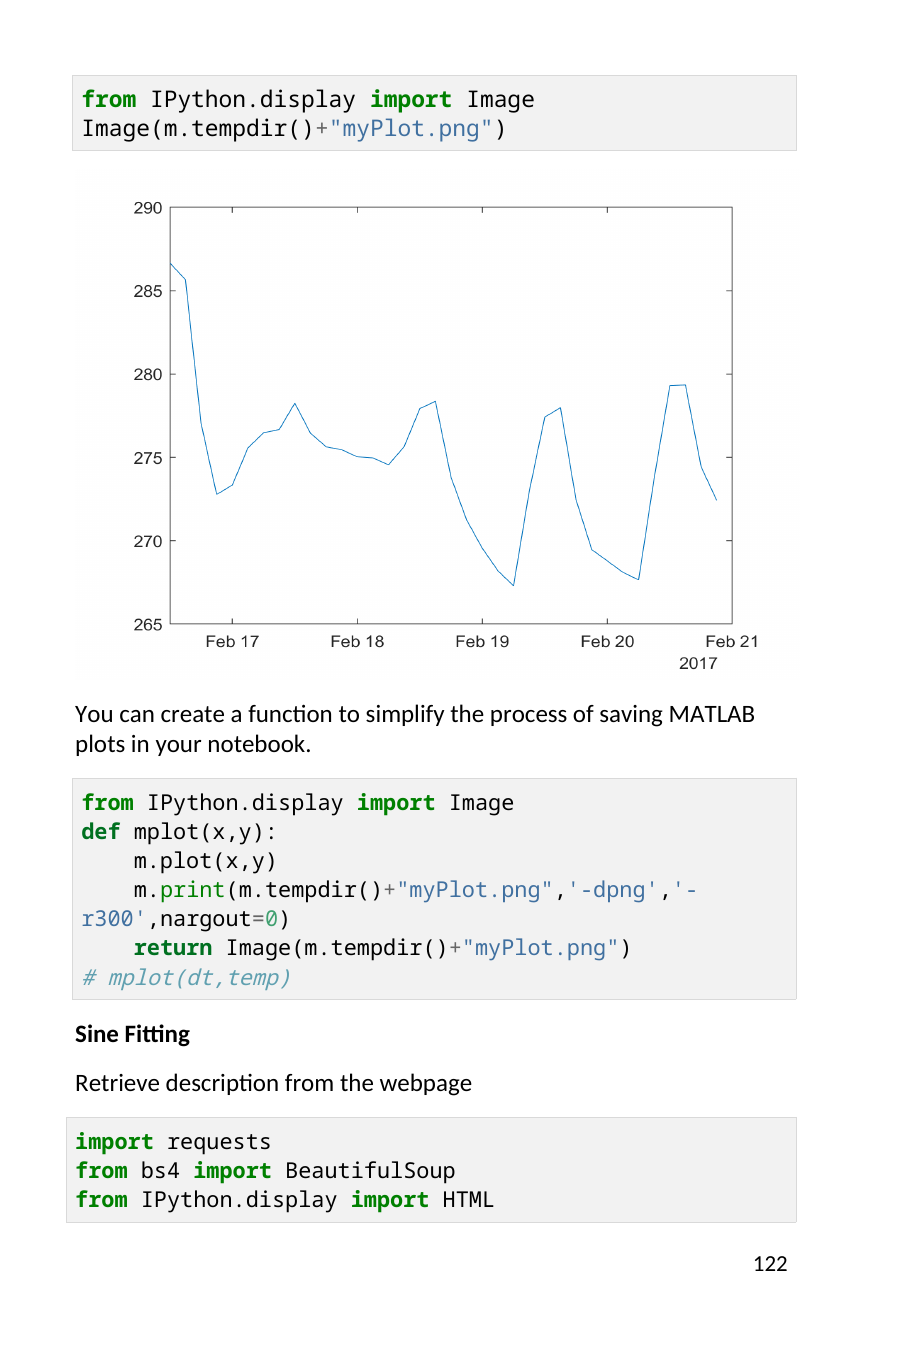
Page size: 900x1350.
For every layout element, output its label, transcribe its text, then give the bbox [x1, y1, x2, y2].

text Sine Fitting [75, 1018, 787, 1049]
text from IPython.display import Image def mplot(x,y): m.plot(x,y) m.print(m.tempdir()+"myPlot.png",'-dpng','-r300',nargout=0) return Image(m.tempdir()+"myPlot.png") # mplot(dt,temp) [73, 779, 796, 999]
text from IPython.display import Image Image(m.tempdir()+"myPlot.png") [73, 76, 796, 150]
picture [75, 169, 800, 680]
text Retrieve description from the webpage [75, 1068, 787, 1098]
text You can create a function to simplify the process of saving MATLAB plots in your notebook. [75, 698, 787, 759]
